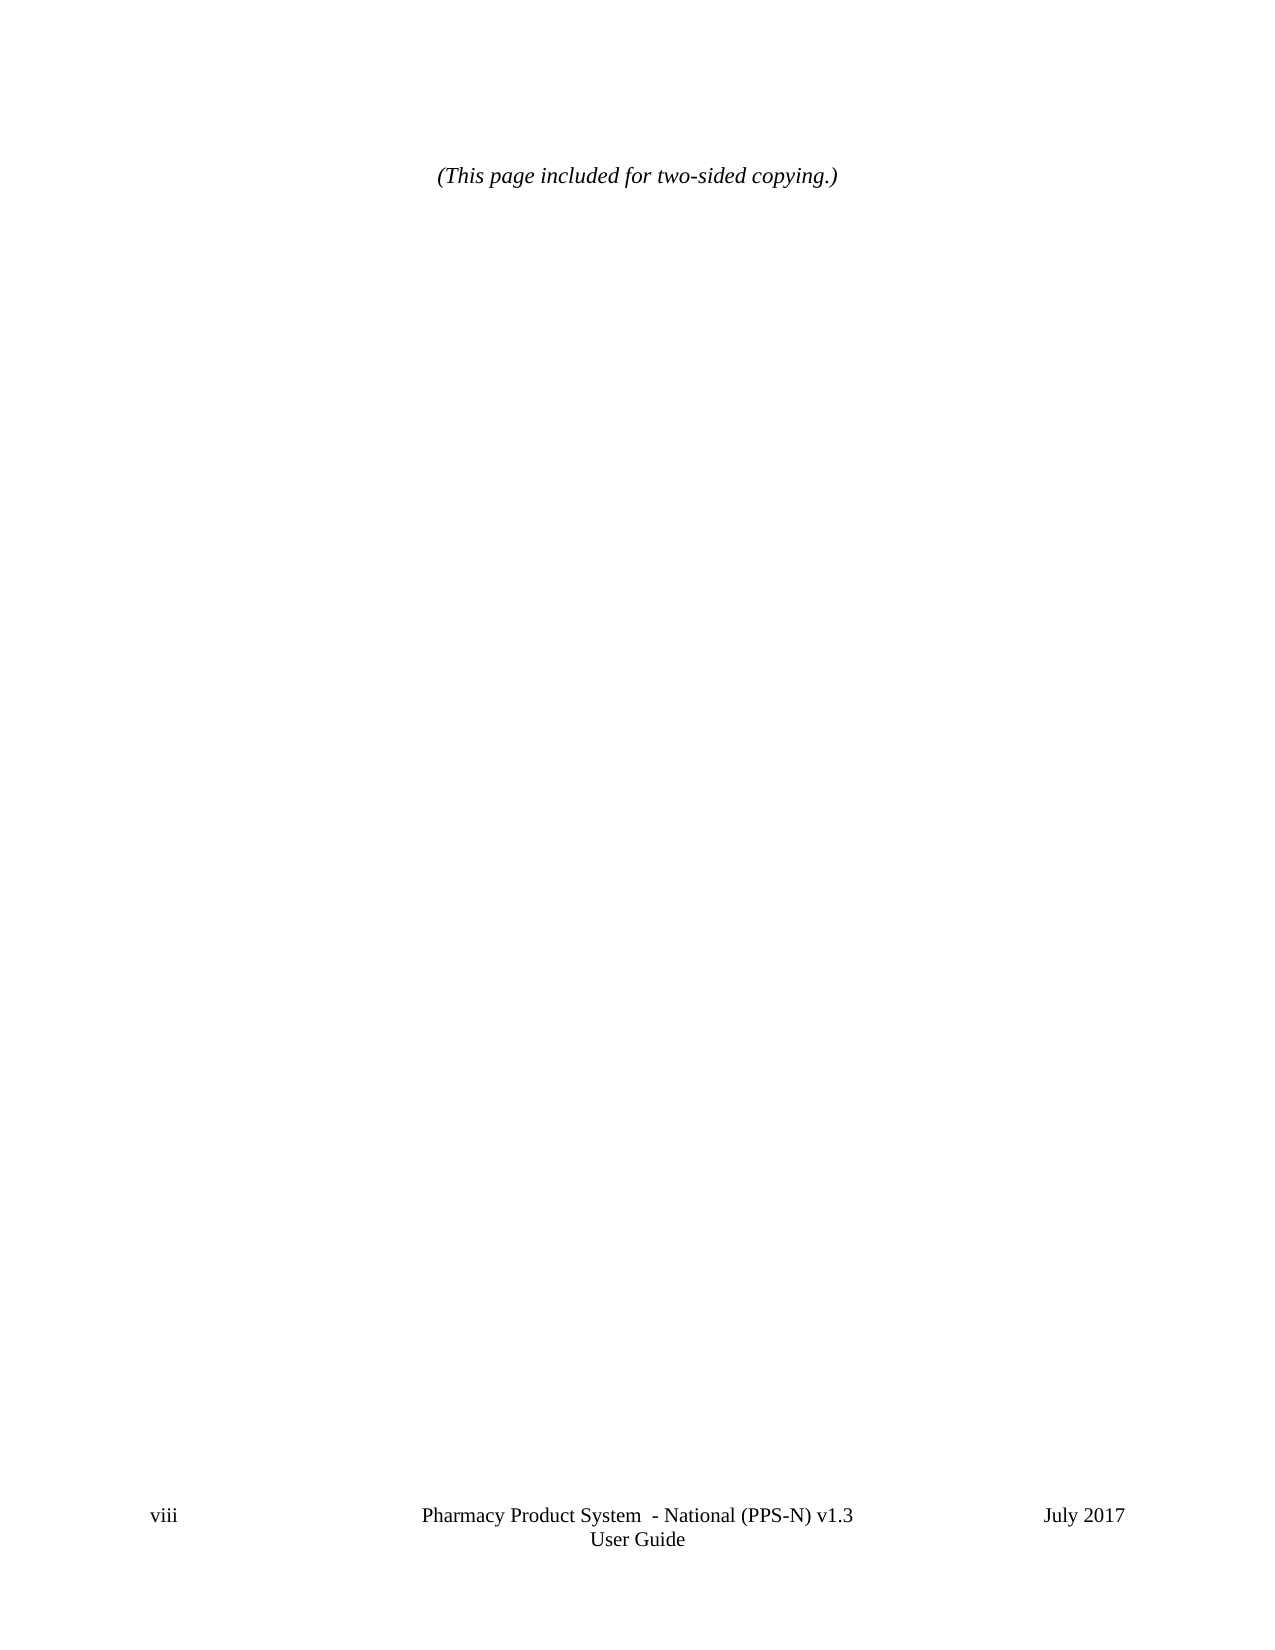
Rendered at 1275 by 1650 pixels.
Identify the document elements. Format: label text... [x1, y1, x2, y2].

text (This page included for two-sided copying.) [150, 162, 1125, 189]
